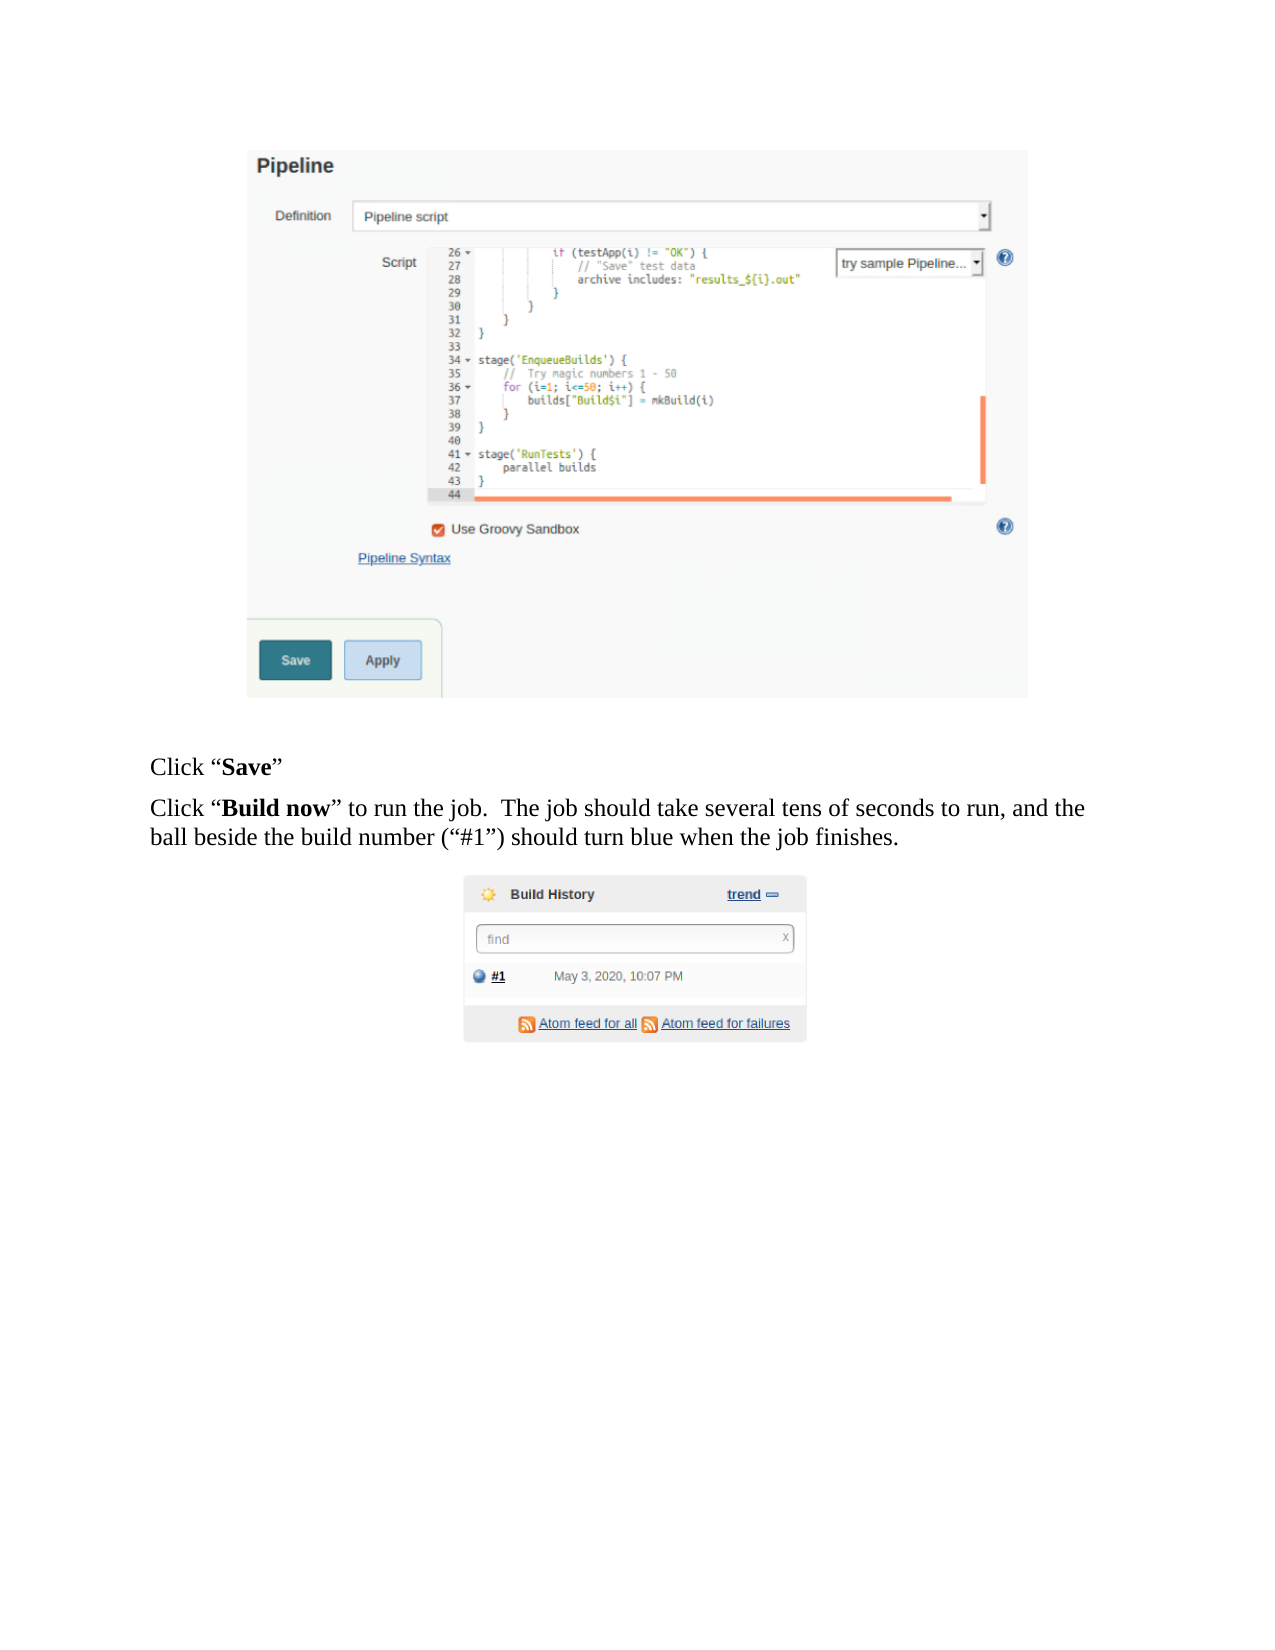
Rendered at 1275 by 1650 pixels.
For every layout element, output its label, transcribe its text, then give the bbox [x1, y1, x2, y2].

text Click “Build now” to run the job. The job should take several tens of seconds to run, and the ball beside the build number (“#1”) should turn blue when the job finishes. [150, 793, 1125, 850]
picture [455, 862, 820, 1057]
picture [246, 150, 1029, 698]
text Click “Save” [150, 752, 1125, 780]
